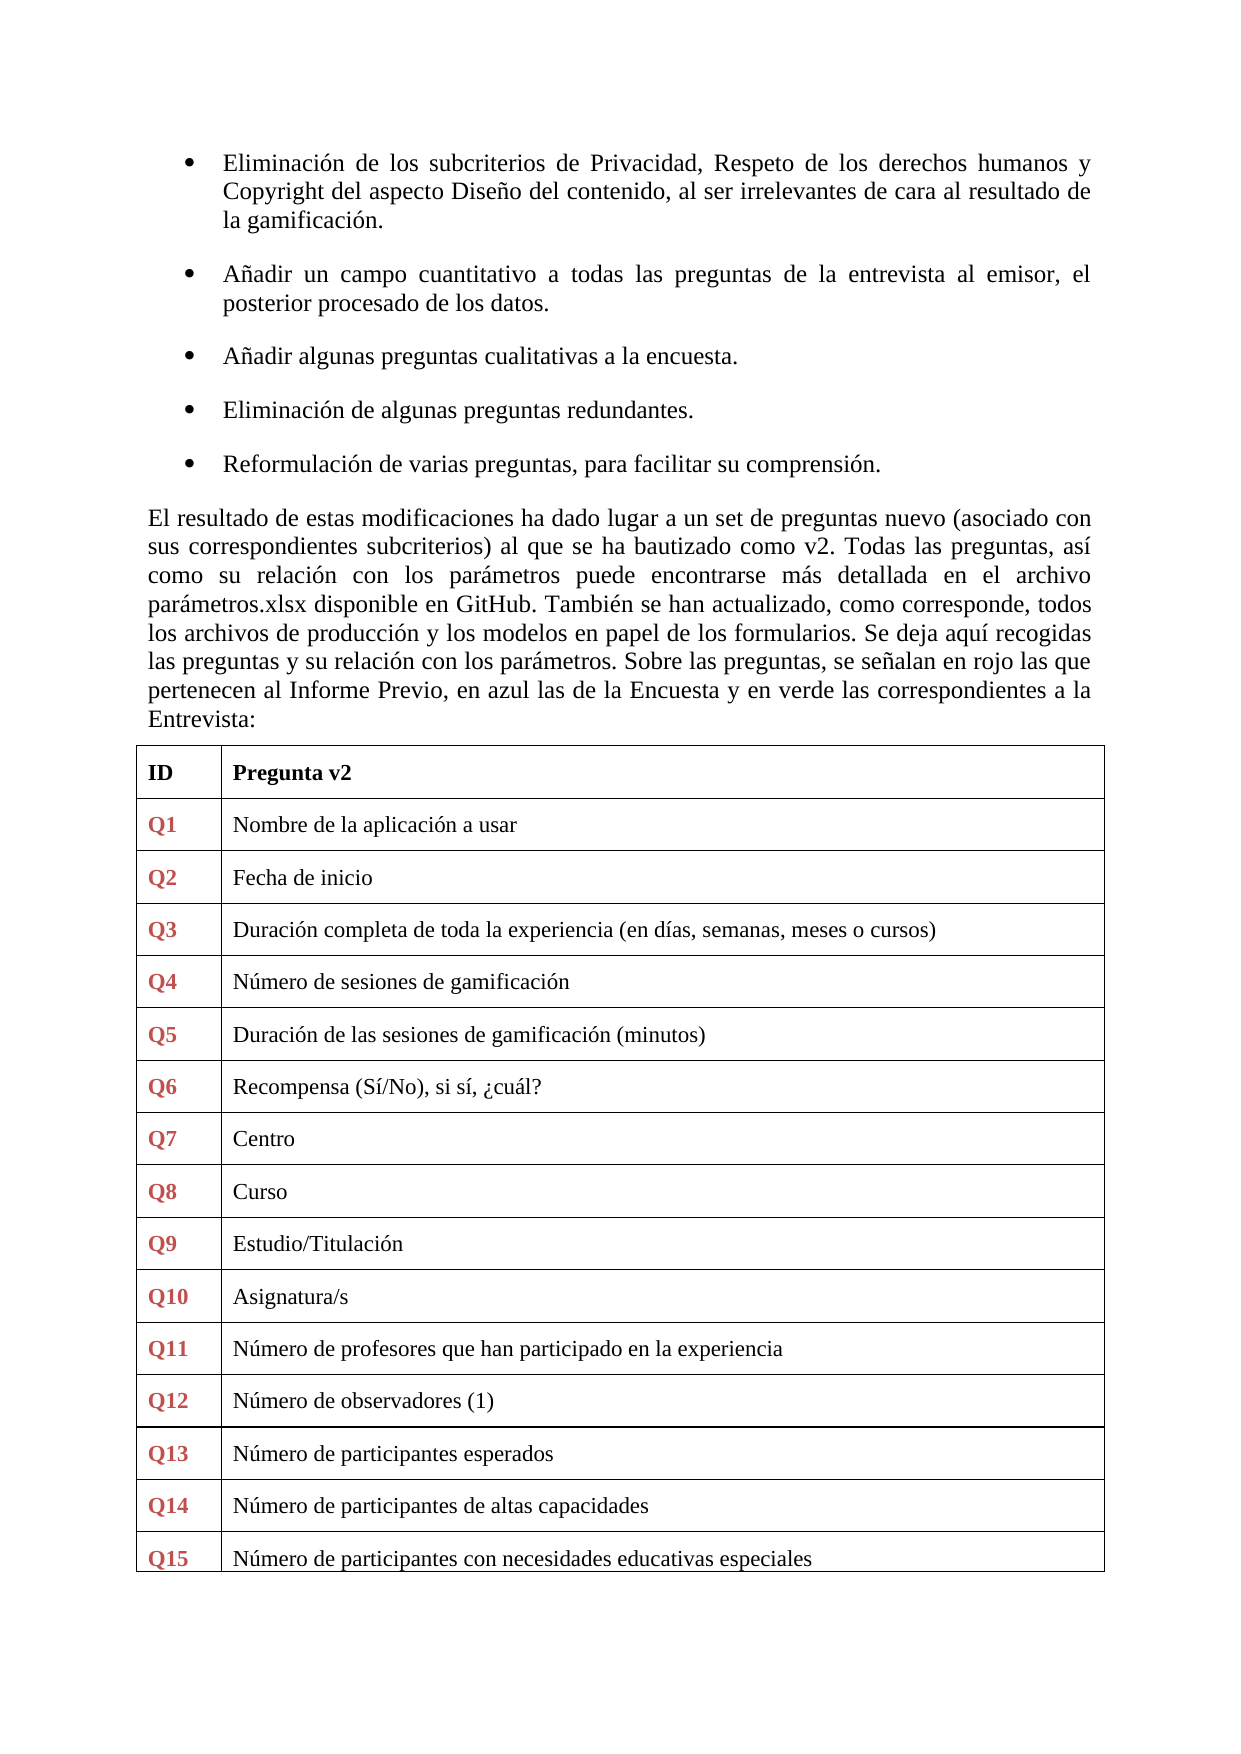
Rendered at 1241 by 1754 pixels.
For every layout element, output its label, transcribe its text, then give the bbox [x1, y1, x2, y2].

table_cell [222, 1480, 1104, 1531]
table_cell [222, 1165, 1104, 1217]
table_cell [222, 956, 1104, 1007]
text Añadir algunas preguntas cualitativas a la encuesta. [185, 341, 1092, 370]
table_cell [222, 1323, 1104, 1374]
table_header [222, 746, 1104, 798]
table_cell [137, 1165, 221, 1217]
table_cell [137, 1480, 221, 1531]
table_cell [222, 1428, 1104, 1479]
text El resultado de estas modificaciones ha dado lugar a un set de preguntas nuevo (asociado con sus correspondientes subcriterios) al que se ha bautizado como v2. Todas las preguntas, así como su relación con los parámetros puede encontrarse más detallada en el archivo parámetros.xlsx disponible en GitHub. También se han actualizado, como corresponde, todos los archivos de producción y los modelos en papel de los formularios. Se deja aquí recogidas las preguntas y su relación con los parámetros. Sobre las preguntas, se señalan en rojo las que pertenecen al Informe Previo, en azul las de la Encuesta y en verde las correspondientes a la Entrevista: [148, 503, 1092, 733]
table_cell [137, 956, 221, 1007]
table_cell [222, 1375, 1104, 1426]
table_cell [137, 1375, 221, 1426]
text Reformulación de varias preguntas, para facilitar su comprensión. [185, 449, 1092, 478]
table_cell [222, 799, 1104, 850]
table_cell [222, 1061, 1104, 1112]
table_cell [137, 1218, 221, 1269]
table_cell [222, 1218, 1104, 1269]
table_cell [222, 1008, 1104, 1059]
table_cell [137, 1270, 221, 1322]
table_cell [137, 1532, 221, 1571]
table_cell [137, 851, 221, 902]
list Eliminación de los subcriterios de Privacidad, Respeto de los derechos humanos y Copyright del aspecto Diseño del contenido, al ser irrelevantes de cara al resultado de la gamificación. [185, 148, 1092, 234]
list Añadir un campo cuantitativo a todas las preguntas de la entrevista al emisor, el posterior procesado de los datos. [185, 259, 1092, 316]
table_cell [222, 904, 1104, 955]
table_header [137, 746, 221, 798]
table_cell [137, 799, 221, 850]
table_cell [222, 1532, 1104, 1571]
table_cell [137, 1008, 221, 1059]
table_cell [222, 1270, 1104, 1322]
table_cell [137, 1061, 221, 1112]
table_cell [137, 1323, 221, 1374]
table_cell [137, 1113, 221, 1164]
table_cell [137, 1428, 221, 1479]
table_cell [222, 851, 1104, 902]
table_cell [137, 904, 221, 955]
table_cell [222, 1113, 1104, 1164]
text Eliminación de algunas preguntas redundantes. [185, 395, 1092, 424]
